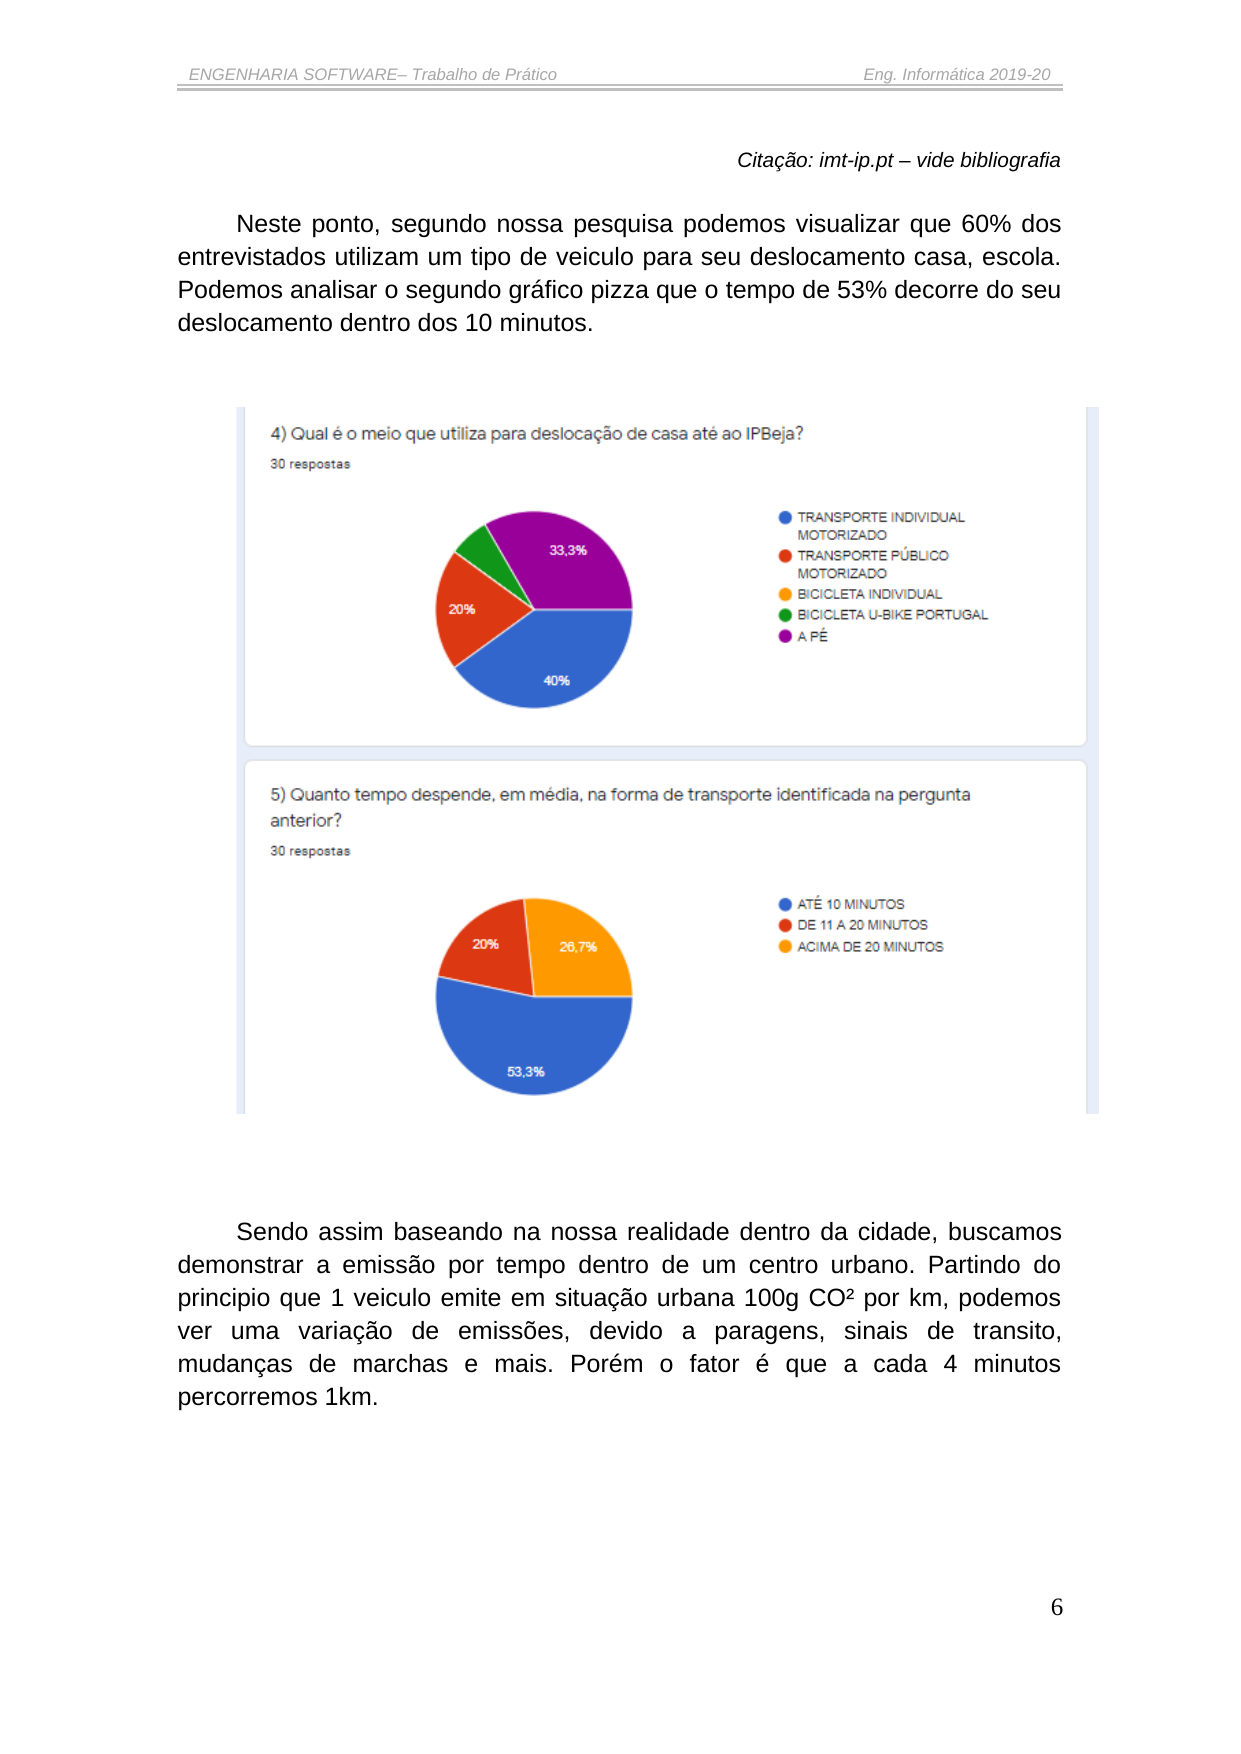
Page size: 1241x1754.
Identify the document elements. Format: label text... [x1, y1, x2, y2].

text Neste ponto, segundo nossa pesquisa podemos visualizar que 60% dos entrevistados utilizam um tipo de veiculo para seu deslocamento casa, escola. Podemos analisar o segundo gráfico pizza que o tempo de 53% decorre do seu deslocamento dentro dos 10 minutos. [177, 209, 1063, 337]
picture [236, 407, 1099, 1114]
text Citação: imt-ip.pt – vide bibliografia [177, 148, 1063, 172]
text Sendo assim baseando na nossa realidade dentro da cidade, buscamos demonstrar a emissão por tempo dentro de um centro urbano. Partindo do principio que 1 veiculo emite em situação urbana 100g CO² por km, podemos ver uma variação de emissões, devido a paragens, sinais de transito, mudanças de marchas e mais. Porém o fator é que a cada 4 minutos percorremos 1km. [177, 1217, 1063, 1411]
